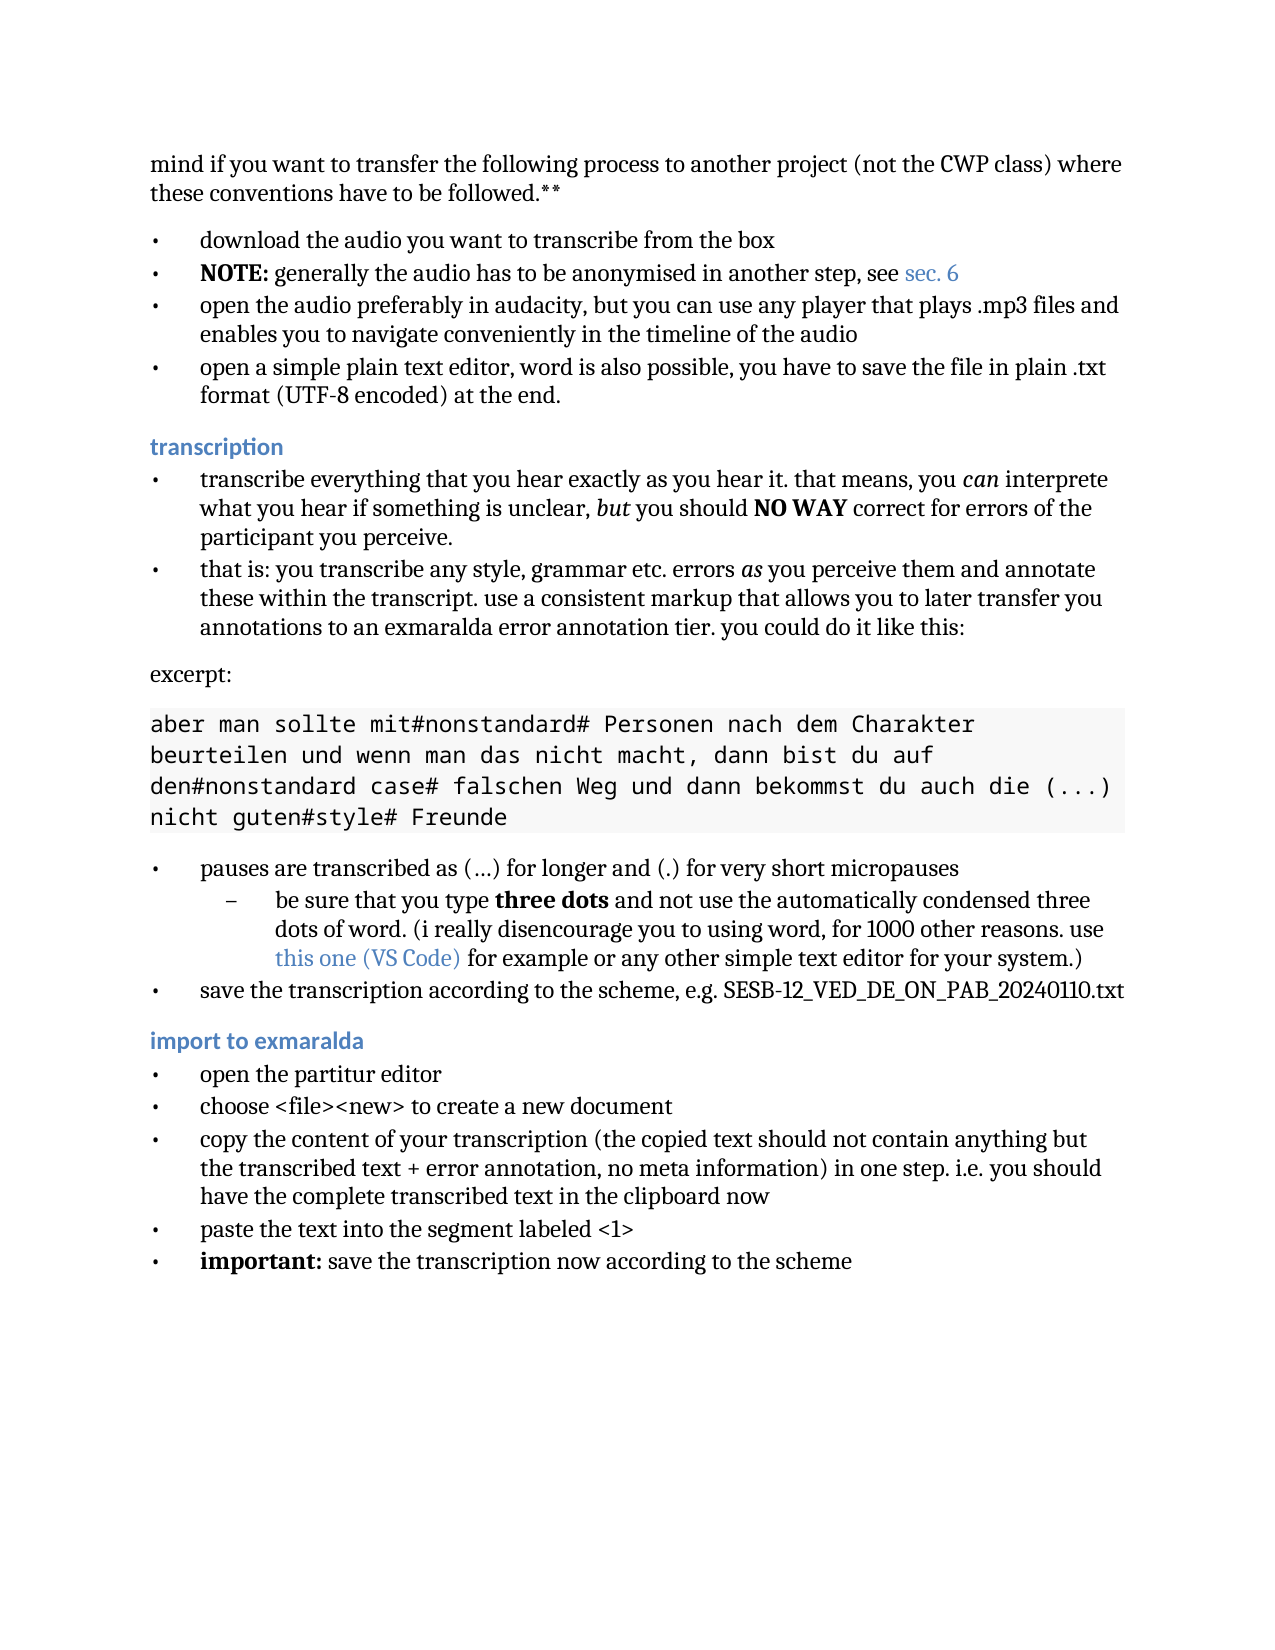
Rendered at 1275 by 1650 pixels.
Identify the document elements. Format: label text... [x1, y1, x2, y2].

list open a simple plain text editor, word is also possible, you have to save the file in plain .txt format (UTF-8 encoded) at the end. [150, 352, 1125, 410]
list transcribe everything that you hear exactly as you hear it. that means, you can interprete what you hear if something is unclear, but you should NO WAY correct for errors of the participant you perceive. [150, 465, 1125, 551]
list copy the content of your transcription (the copied text should not contain anything but the transcribed text + error annotation, no meta information) in one step. i.e. you should have the complete transcribed text in the clipboard now [150, 1125, 1125, 1211]
list save the transcription according to the scheme, e.g. SESB-12_VED_DE_ON_PAB_20240110.txt [150, 976, 1125, 1005]
list open the partitur editor [150, 1060, 1125, 1088]
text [150, 150, 1125, 207]
list paste the text into the segment labeled <1> [150, 1215, 1125, 1243]
text aber man sollte mit#nonstandard# Personen nach dem Charakter beurteilen und wenn man das nicht macht, dann bist du auf den#nonstandard case# falschen Weg und dann bekommst du auch die (...) nicht guten#style# Freunde [150, 708, 1125, 833]
subtitle import to exmaralda [150, 1026, 1125, 1056]
list choose <file><new> to create a new document [150, 1092, 1125, 1121]
text excerpt: [150, 660, 1125, 689]
list pauses are transcribed as (…) for longer and (.) for very short micropauses [150, 853, 1125, 882]
list be sure that you type three dots and not use the automatically condensed three dots of word. (i really disencourage you to using word, for 1000 other reasons. use this one (VS Code) for example or any other simple text editor for your system.) [225, 886, 1125, 972]
list important: save the transcription now according to the scheme [150, 1247, 1125, 1276]
list open the audio preferably in audacity, but you can use any player that plays .mp3 files and enables you to navigate conveniently in the timeline of the audio [150, 291, 1125, 349]
list download the audio you want to transcribe from the box [150, 226, 1125, 255]
list that is: you transcribe any style, grammar etc. errors as you perceive them and annotate these within the transcript. use a consistent markup that allows you to later transfer you annotations to an exmaralda error annotation tier. you could do it like this: [150, 555, 1125, 641]
list NOTE: generally the audio has to be anonymised in another step, see sec. 6 [150, 259, 1125, 287]
subtitle transcription [150, 431, 1125, 461]
